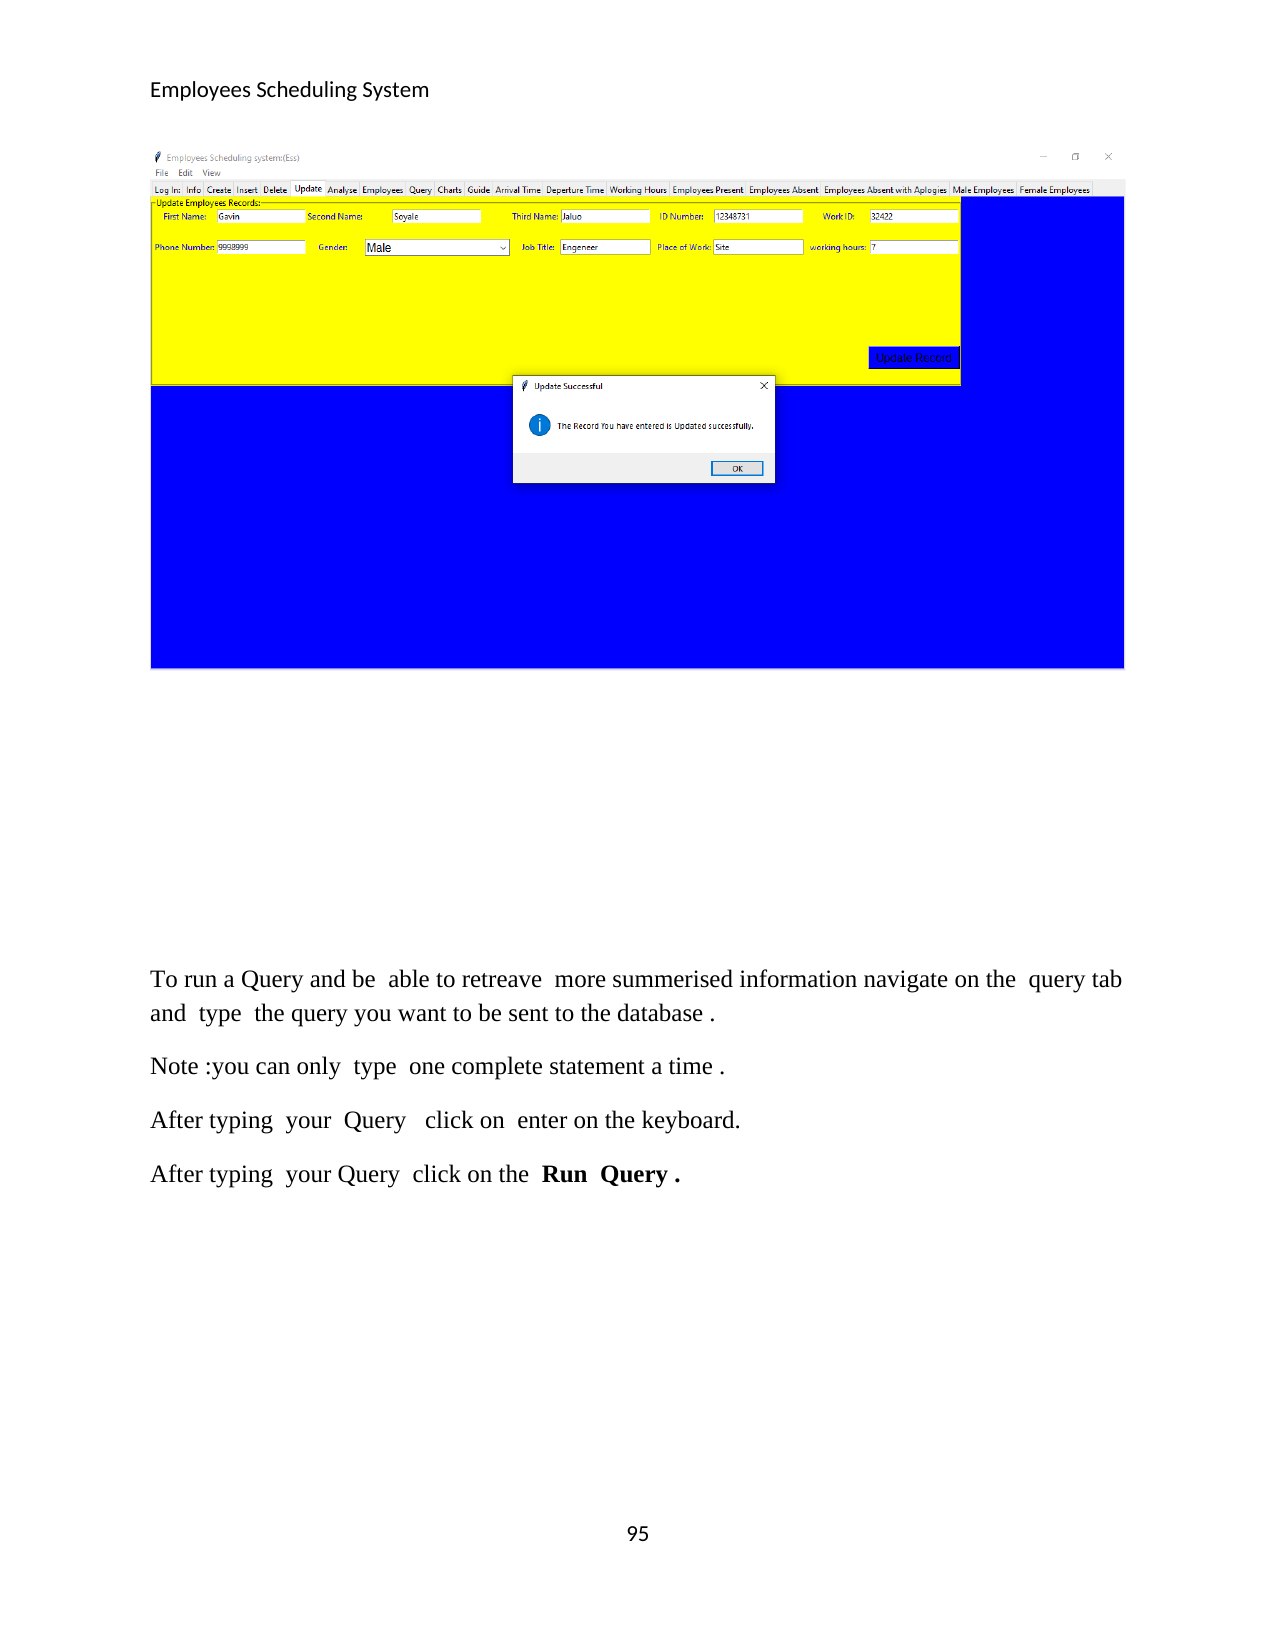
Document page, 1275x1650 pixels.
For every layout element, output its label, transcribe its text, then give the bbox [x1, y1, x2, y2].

text After typing your Query click on the Run Query . [150, 1159, 1125, 1188]
text After typing your Query click on enter on the keyboard. [150, 1105, 1125, 1134]
text To run a Query and be able to retreave more summerised information navigate on the query tab and type the query you want to be sent to the database . [150, 964, 1125, 1026]
picture [150, 150, 1126, 671]
text Note :you can only type one complete statement a time . [150, 1051, 1125, 1080]
